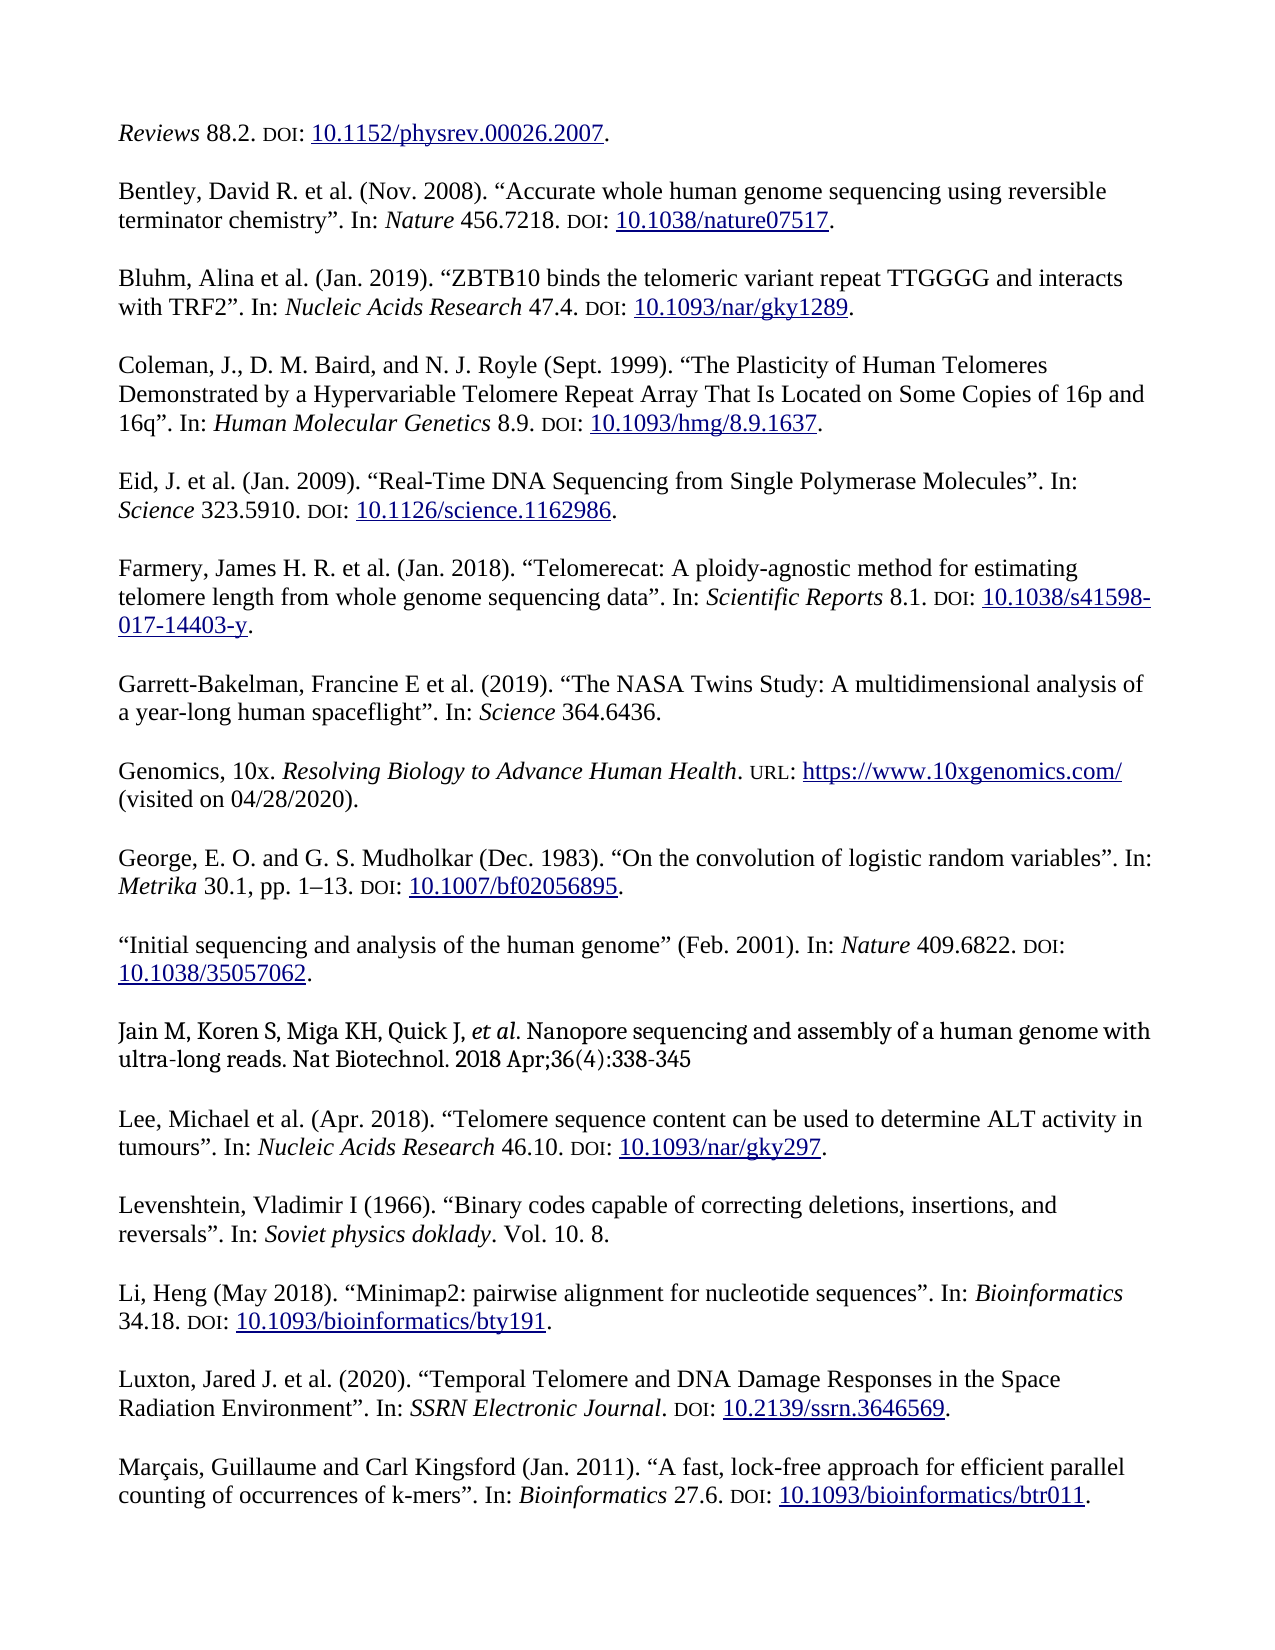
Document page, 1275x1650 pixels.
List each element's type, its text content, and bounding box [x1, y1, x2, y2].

text Bentley, David R. et al. (Nov. 2008). “Accurate whole human genome sequencing using reversible terminator chemistry”. In: Nature 456.7218. doi: 10.1038/nature07517. [118, 176, 1157, 234]
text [118, 118, 1157, 147]
text Eid, J. et al. (Jan. 2009). “Real-Time DNA Sequencing from Single Polymerase Molecules”. In: Science 323.5910. doi: 10.1126/science.1162986. [118, 466, 1157, 523]
text Levenshtein, Vladimir I (1966). “Binary codes capable of correcting deletions, insertions, and reversals”. In: Soviet physics doklady. Vol. 10. 8. [118, 1191, 1157, 1248]
text Li, Heng (May 2018). “Minimap2: pairwise alignment for nucleotide sequences”. In: Bioinformatics 34.18. doi: 10.1093/bioinformatics/bty191. [118, 1278, 1157, 1335]
text Luxton, Jared J. et al. (2020). “Temporal Telomere and DNA Damage Responses in the Space Radiation Environment”. In: SSRN Electronic Journal. doi: 10.2139/ssrn.3646569. [118, 1364, 1157, 1422]
text Genomics, 10x. Resolving Biology to Advance Human Health. url: https://www.10xgenomics.com/ (visited on 04/28/2020). [118, 756, 1157, 813]
text Farmery, James H. R. et al. (Jan. 2018). “Telomerecat: A ploidy-agnostic method for estimating telomere length from whole genome sequencing data”. In: Scientific Reports 8.1. doi: 10.1038/s41598-017-14403-y. [118, 553, 1157, 639]
text “Initial sequencing and analysis of the human genome” (Feb. 2001). In: Nature 409.6822. doi: 10.1038/35057062. [118, 930, 1157, 987]
text Lee, Michael et al. (Apr. 2018). “Telomere sequence content can be used to determine ALT activity in tumours”. In: Nucleic Acids Research 46.10. doi: 10.1093/nar/gky297. [118, 1104, 1157, 1161]
text Bluhm, Alina et al. (Jan. 2019). “ZBTB10 binds the telomeric variant repeat TTGGGG and interacts with TRF2”. In: Nucleic Acids Research 47.4. doi: 10.1093/nar/gky1289. [118, 263, 1157, 321]
text Marçais, Guillaume and Carl Kingsford (Jan. 2011). “A fast, lock-free approach for efficient parallel counting of occurrences of k-mers”. In: Bioinformatics 27.6. doi: 10.1093/bioinformatics/btr011. [118, 1452, 1157, 1509]
text Jain M, Koren S, Miga KH, Quick J, et al. Nanopore sequencing and assembly of a human genome with ultra-long reads. Nat Biotechnol. 2018 Apr;36(4):338-345 [118, 1017, 1157, 1074]
text Garrett-Bakelman, Francine E et al. (2019). “The NASA Twins Study: A multidimensional analysis of a year-long human spaceflight”. In: Science 364.6436. [118, 669, 1157, 726]
text George, E. O. and G. S. Mudholkar (Dec. 1983). “On the convolution of logistic random variables”. In: Metrika 30.1, pp. 1–13. doi: 10.1007/bf02056895. [118, 843, 1157, 900]
text Coleman, J., D. M. Baird, and N. J. Royle (Sept. 1999). “The Plasticity of Human Telomeres Demonstrated by a Hypervariable Telomere Repeat Array That Is Located on Some Copies of 16p and 16q”. In: Human Molecular Genetics 8.9. doi: 10.1093/hmg/8.9.1637. [118, 350, 1157, 437]
